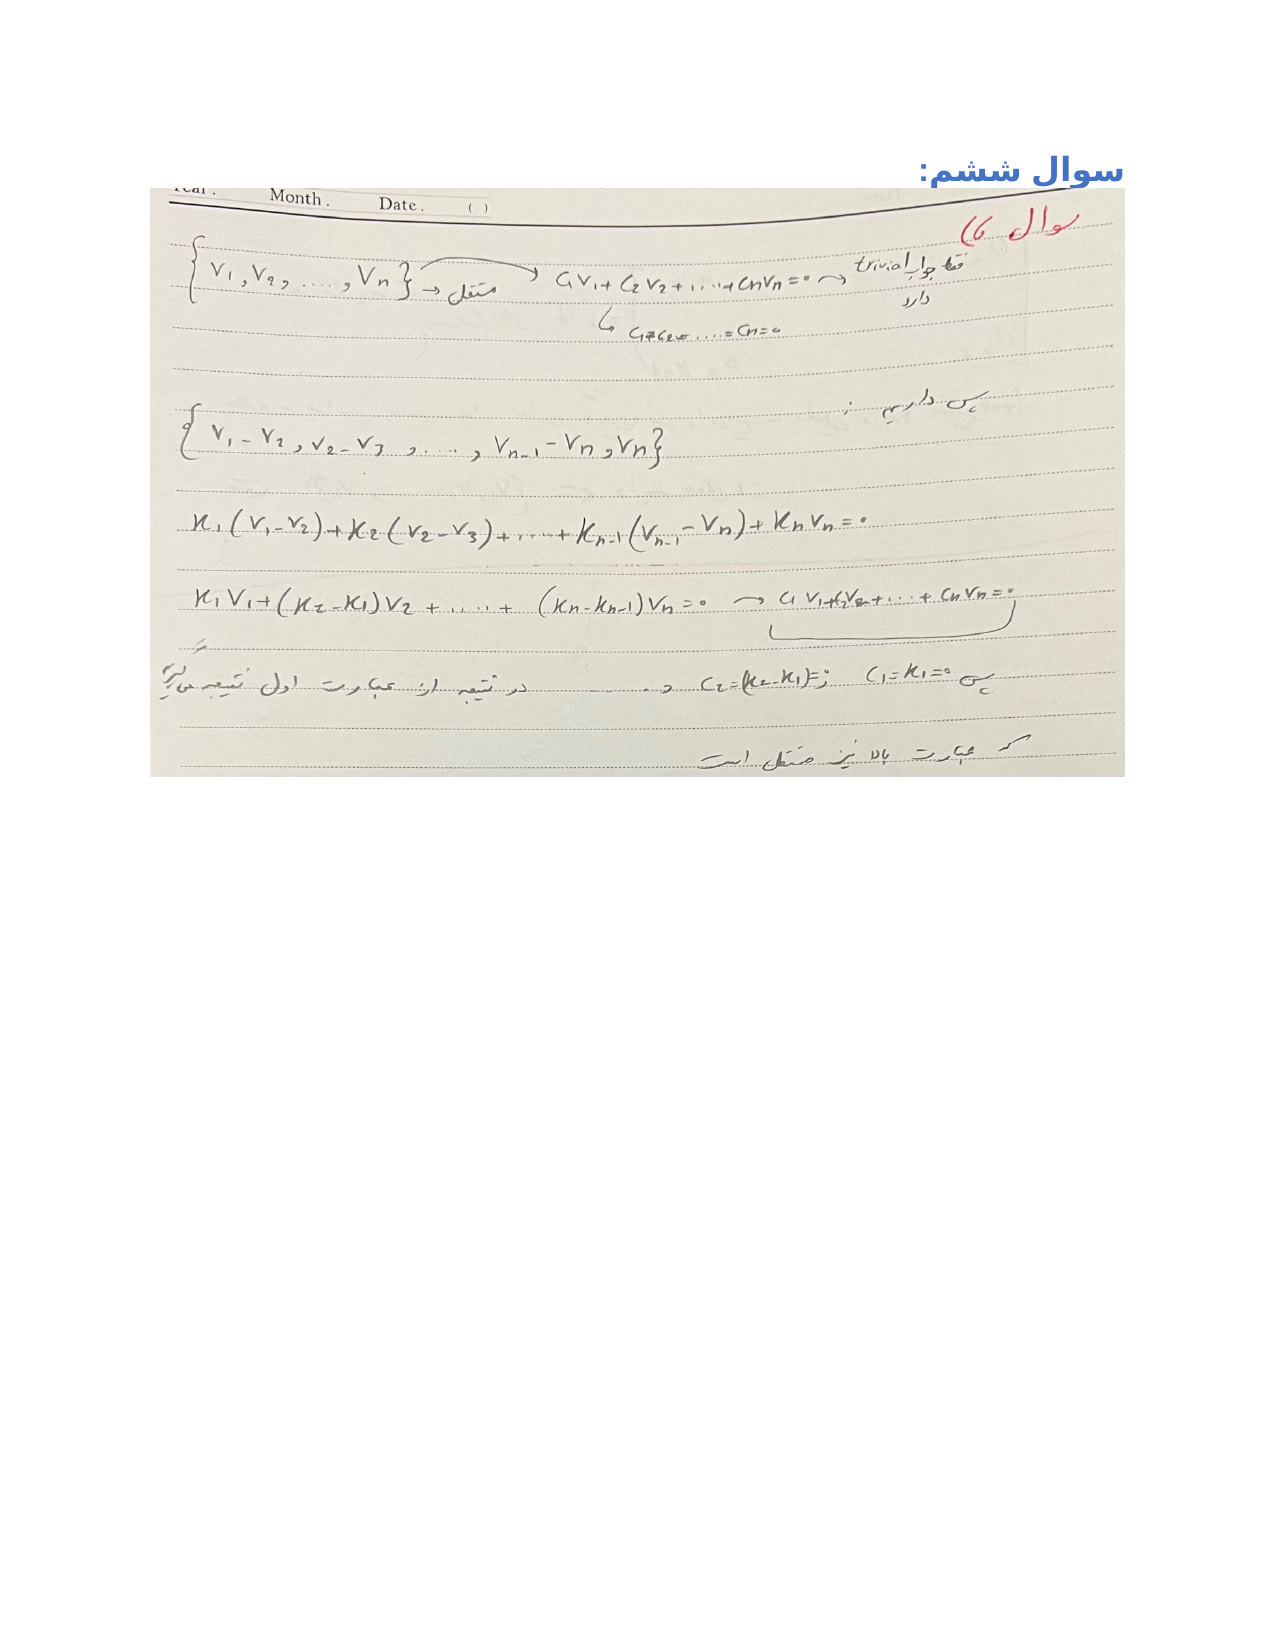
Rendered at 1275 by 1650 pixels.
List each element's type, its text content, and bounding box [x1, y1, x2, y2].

text سوال ششم: [150, 150, 1125, 188]
picture [150, 188, 1125, 777]
